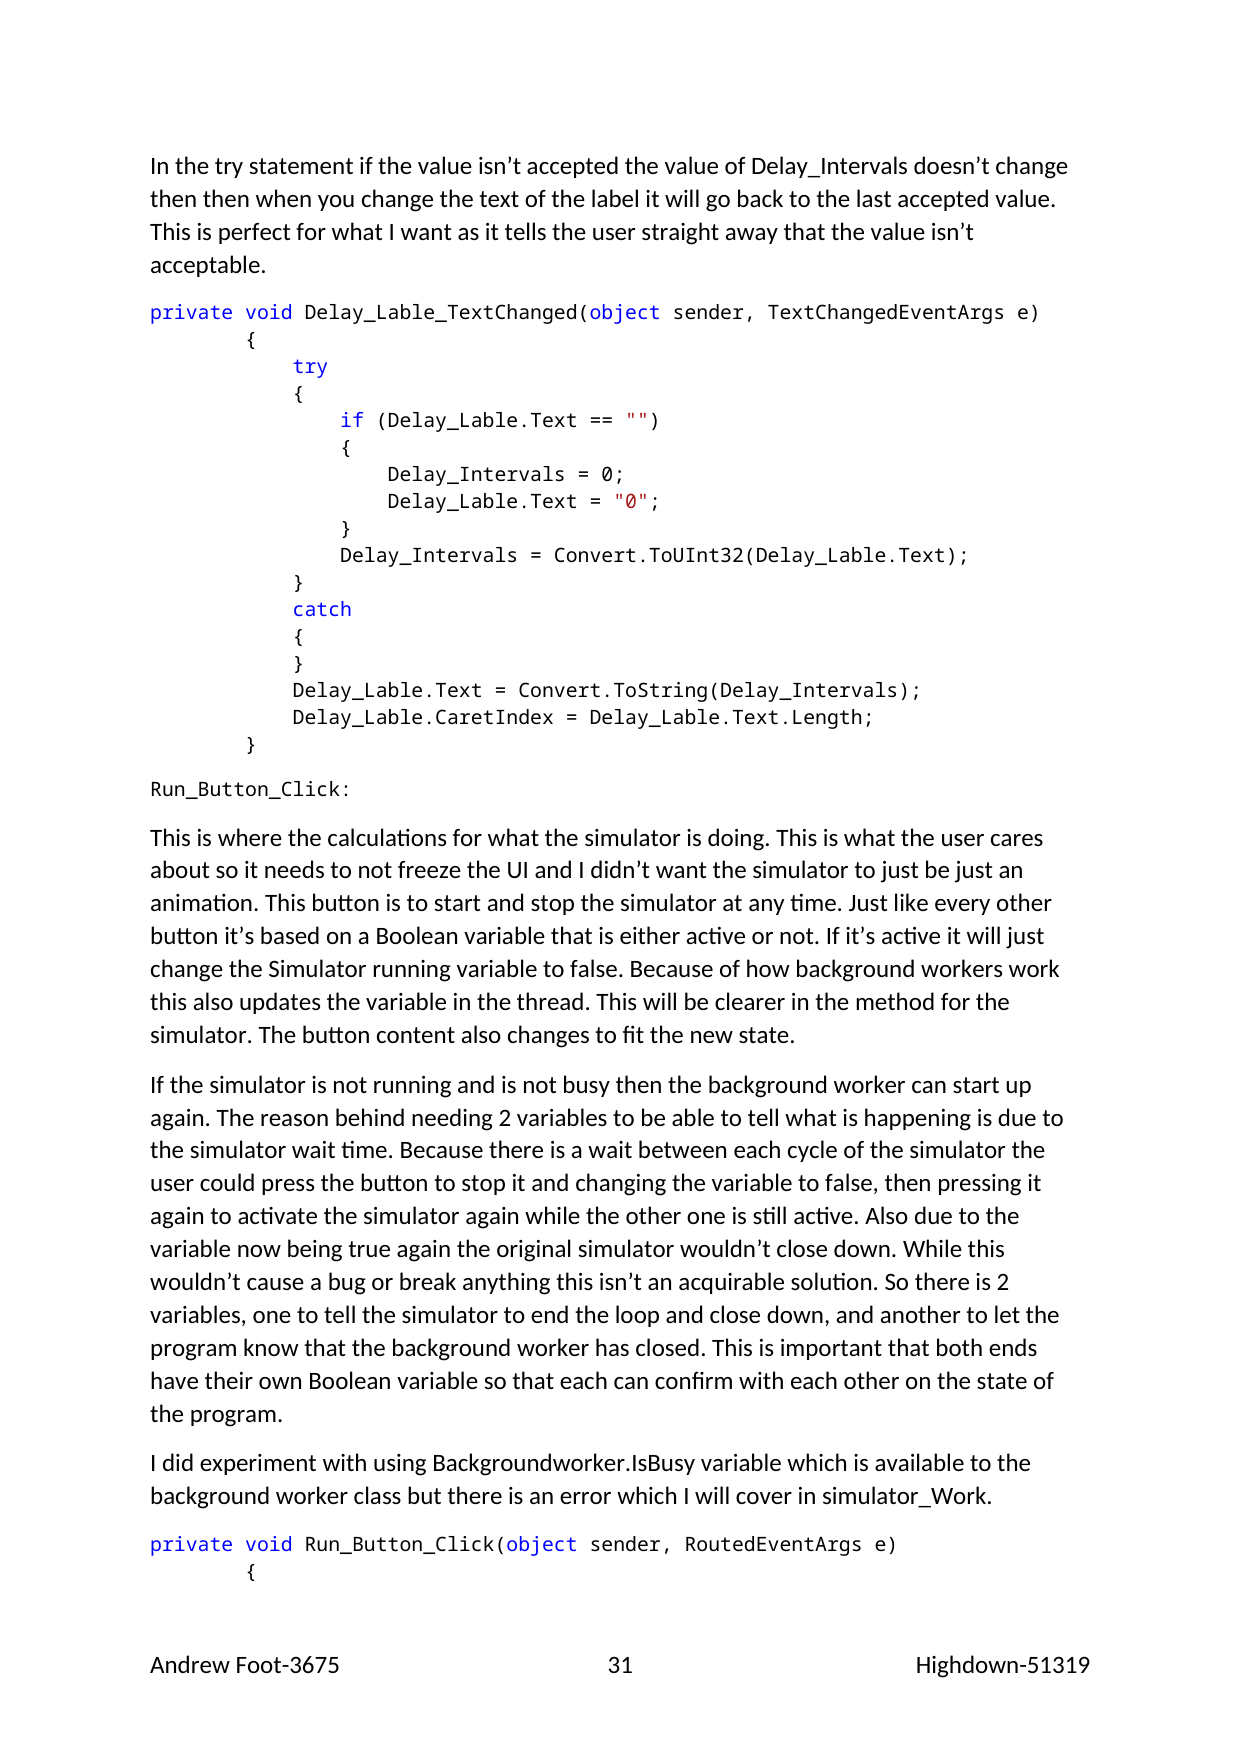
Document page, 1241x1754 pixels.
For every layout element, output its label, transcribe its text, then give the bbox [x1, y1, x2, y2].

text Run_Button_Click: [150, 776, 1090, 803]
text } [150, 514, 1090, 541]
text } [150, 730, 1090, 757]
text } [150, 568, 1090, 595]
text private void Delay_Lable_TextChanged(object sender, TextChangedEventArgs e) [150, 298, 1090, 325]
text This is where the calculations for what the simulator is doing. This is what the user cares about so it needs to not freeze the UI and I didn’t want the simulator to just be just an animation. This button is to start and stop the simulator at any time. Just like every other button it’s based on a Boolean variable that is either active or not. If it’s active it will just change the Simulator running variable to false. Because of how background workers work this also updates the variable in the thread. This will be clearer in the method for the simulator. The button content also changes to fit the new state. [150, 822, 1090, 1050]
text Delay_Intervals = Convert.ToUInt32(Delay_Lable.Text); [150, 541, 1090, 568]
text if (Delay_Lable.Text == "") [150, 406, 1090, 433]
text Delay_Intervals = 0; [150, 460, 1090, 487]
text private void Run_Button_Click(object sender, RoutedEventArgs e) [150, 1530, 1090, 1557]
text If the simulator is not running and is not busy then the background worker can start up again. The reason behind needing 2 variables to be able to tell what is happening is due to the simulator wait time. Because there is a wait between each cycle of the simulator the user could press the button to stop it and changing the variable to false, then pressing it again to activate the simulator again while the other one is still active. Also due to the variable now being true again the original simulator wouldn’t close down. While this wouldn’t cause a bug or break anything this isn’t an acquirable solution. So there is 2 variables, one to tell the simulator to end the loop and close down, and another to let the program know that the background worker has closed. This is important that both ends have their own Boolean variable so that each can confirm with each other on the state of the program. [150, 1069, 1090, 1428]
text { [150, 379, 1090, 406]
text Delay_Lable.Text = "0"; [150, 487, 1090, 514]
text { [150, 433, 1090, 460]
text { [150, 1557, 1090, 1584]
text } [150, 649, 1090, 676]
text { [150, 622, 1090, 649]
text catch [150, 595, 1090, 622]
text I did experiment with using Backgroundworker.IsBusy variable which is available to the background worker class but there is an error which I will cover in simulator_Work. [150, 1448, 1090, 1511]
text Delay_Lable.Text = Convert.ToString(Delay_Intervals); [150, 676, 1090, 703]
text { [150, 325, 1090, 352]
text try [150, 352, 1090, 379]
text In the try statement if the value isn’t accepted the value of Delay_Intervals doesn’t change then then when you change the text of the label it will go back to the last accepted value. This is perfect for what I want as it tells the user straight away that the value isn’t acceptable. [150, 150, 1090, 279]
text Delay_Lable.CaretIndex = Delay_Lable.Text.Length; [150, 703, 1090, 730]
